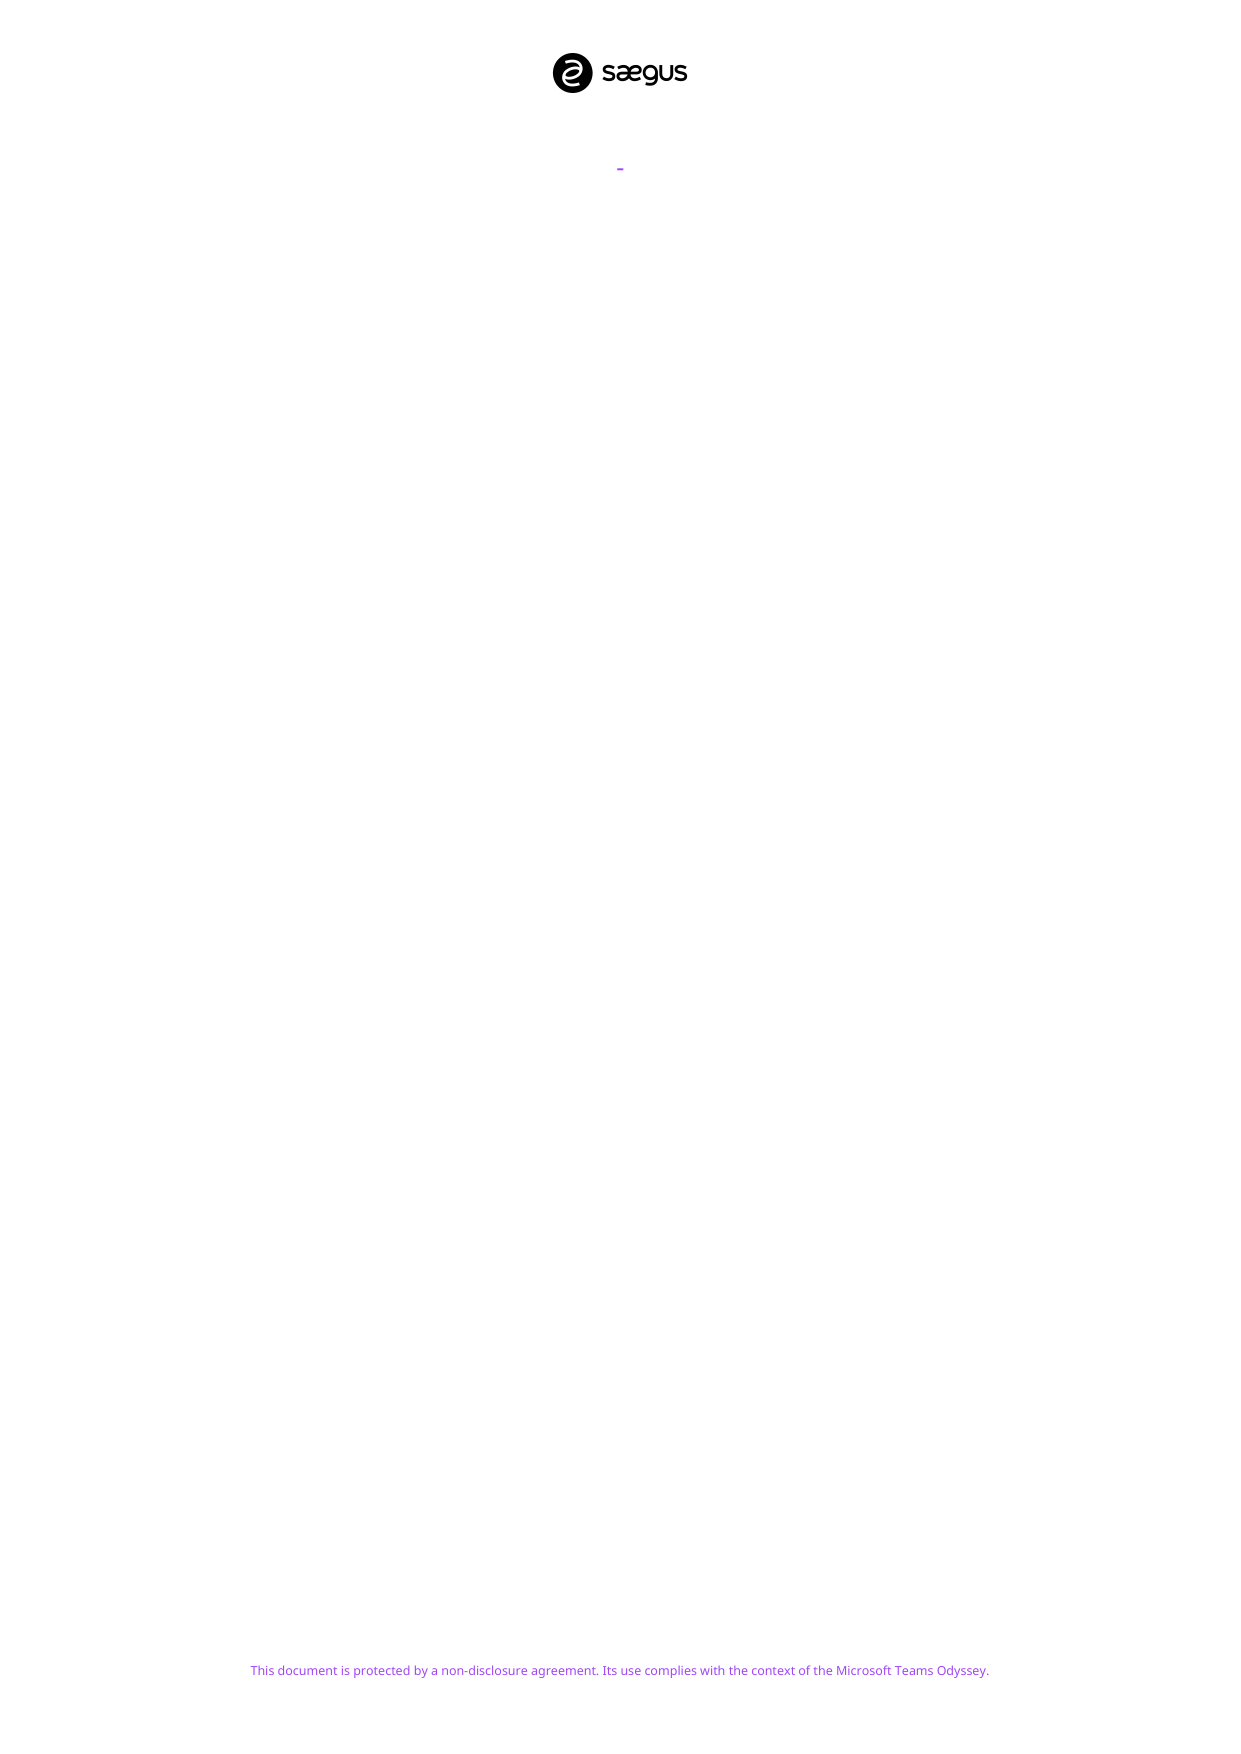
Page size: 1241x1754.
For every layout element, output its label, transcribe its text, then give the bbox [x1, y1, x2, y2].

text - [150, 150, 1090, 184]
